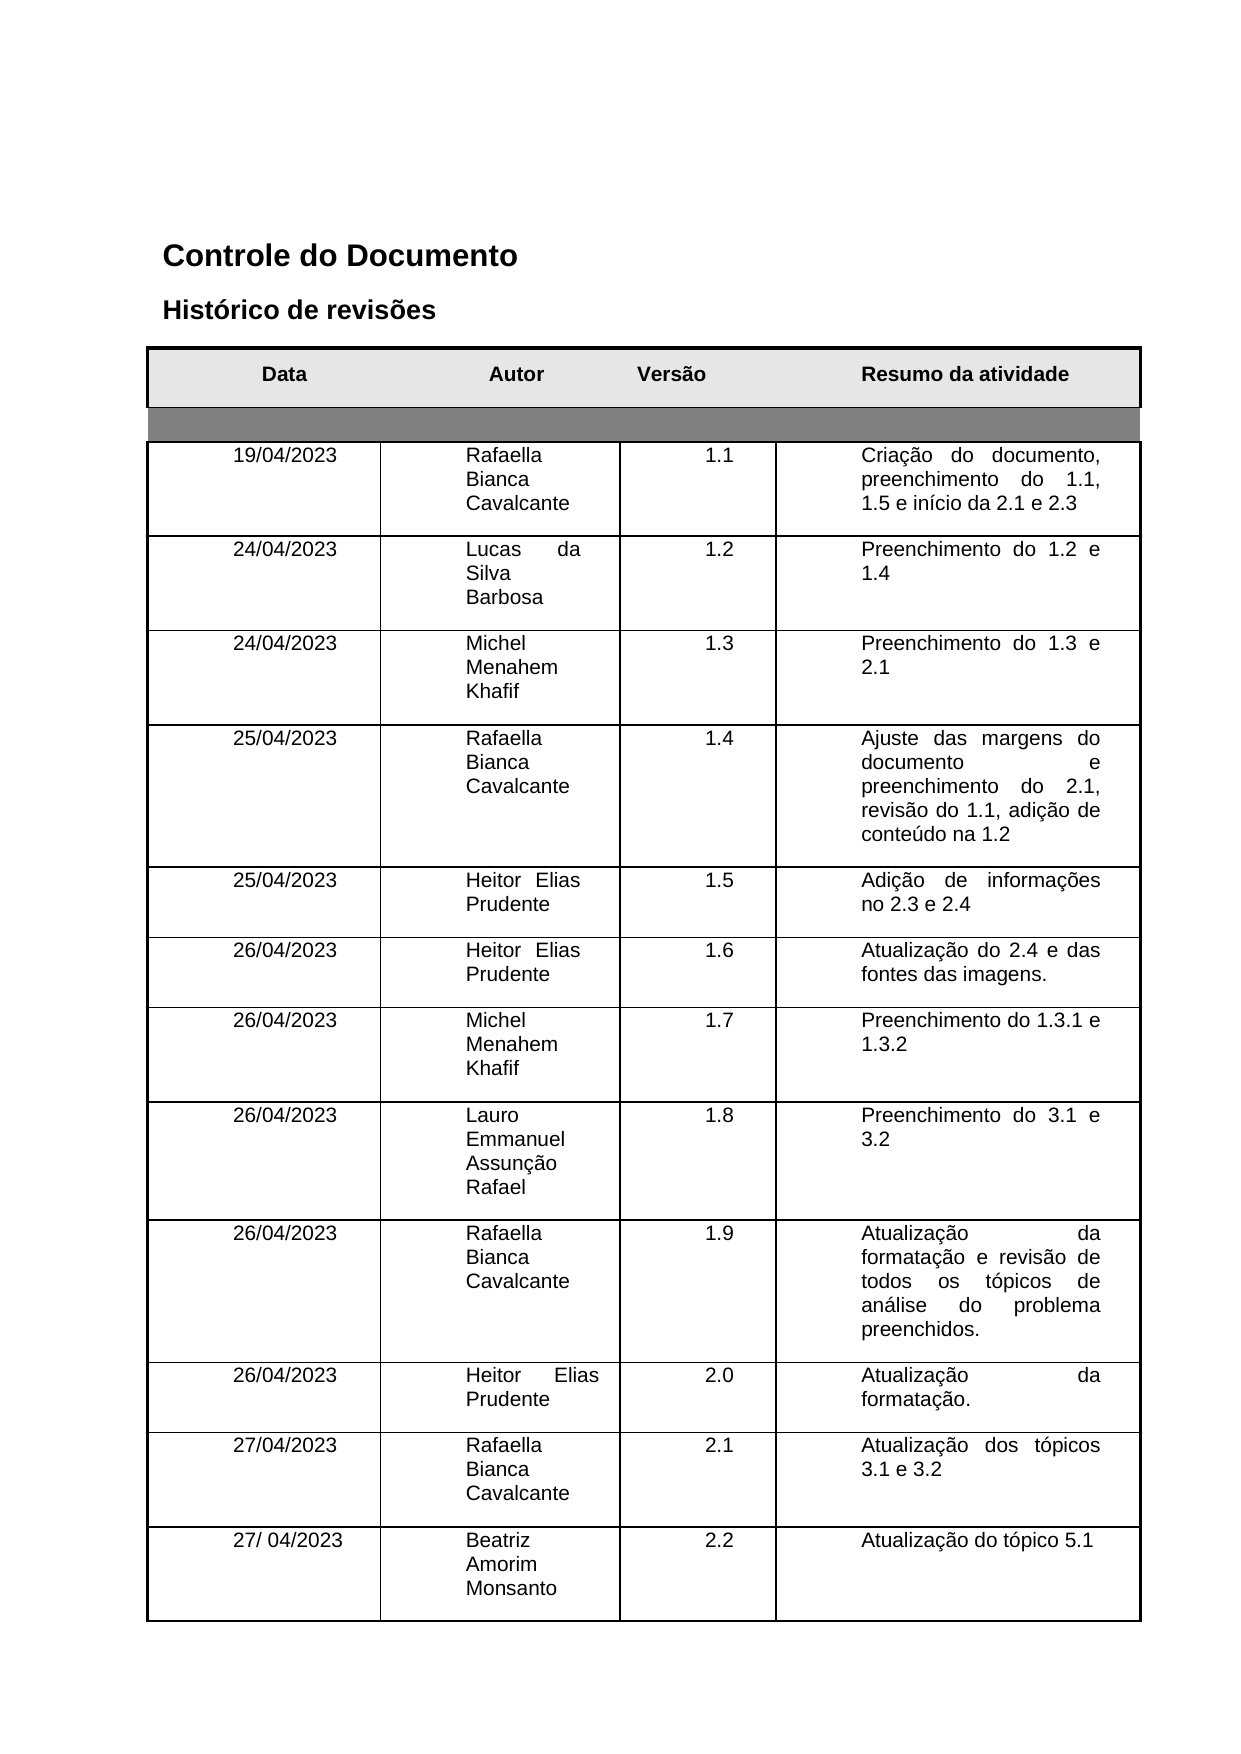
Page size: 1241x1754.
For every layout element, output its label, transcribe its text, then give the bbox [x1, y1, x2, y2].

table_cell Lauro Emmanuel Assunção Rafael [381, 1103, 619, 1219]
table_cell Atualização da formatação e revisão de todos os tópicos de análise do problema preenchidos. [777, 1221, 1139, 1361]
table_header Resumo da atividade [776, 350, 1139, 407]
table_cell Ajuste das margens do documento e preenchimento do 2.1, revisão do 1.1, adição de conteúdo na 1.2 [777, 726, 1139, 866]
table_cell 24/04/2023 [149, 631, 380, 724]
table_cell Preenchimento do 3.1 e 3.2 [777, 1103, 1139, 1219]
table_cell 25/04/2023 [149, 726, 380, 866]
table_cell 26/04/2023 [149, 1363, 380, 1432]
table_cell Michel Menahem Khafif [381, 1008, 619, 1101]
table_cell Criação do documento, preenchimento do 1.1, 1.5 e início da 2.1 e 2.3 [777, 443, 1139, 535]
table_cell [777, 1528, 1139, 1620]
table_cell Heitor Elias Prudente [381, 938, 619, 1007]
table_cell Rafaella Bianca Cavalcante [381, 1221, 619, 1361]
table_cell [148, 408, 381, 441]
table_cell Atualização dos tópicos 3.1 e 3.2 [777, 1433, 1139, 1526]
table_cell 1.4 [621, 726, 775, 866]
table_cell 26/04/2023 [149, 1008, 380, 1101]
table_cell 27/04/2023 [149, 1433, 380, 1526]
table_cell [776, 408, 1140, 441]
table_cell Preenchimento do 1.3 e 2.1 [777, 631, 1139, 724]
table_cell 26/04/2023 [149, 938, 380, 1007]
table_cell Atualização do 2.4 e das fontes das imagens. [777, 938, 1139, 1007]
table_cell Heitor Elias Prudente [381, 1363, 619, 1432]
table_cell Lucas da Silva Barbosa [381, 537, 619, 630]
table_cell 24/04/2023 [149, 537, 380, 630]
table_cell 2.2 [621, 1528, 775, 1620]
table_cell 2.1 [621, 1433, 775, 1526]
table_header Autor [381, 350, 620, 407]
table_cell [620, 408, 776, 441]
table_cell 1.8 [621, 1103, 775, 1219]
table_cell Atualização da formatação. [777, 1363, 1139, 1432]
table_cell 26/04/2023 [149, 1221, 380, 1361]
table_cell [381, 408, 620, 441]
text Histórico de revisões [162, 294, 1165, 326]
table_cell 19/04/2023 [149, 443, 380, 535]
table_header Versão [620, 350, 776, 407]
table_cell Rafaella Bianca Cavalcante [381, 1433, 619, 1526]
table_cell Rafaella Bianca Cavalcante [381, 726, 619, 866]
table_cell Rafaella Bianca Cavalcante [381, 443, 619, 535]
table_cell 2.0 [621, 1363, 775, 1432]
table_cell 1.3 [621, 631, 775, 724]
text Controle do Documento [162, 237, 1165, 273]
table_cell Adição de informações no 2.3 e 2.4 [777, 868, 1139, 936]
table_cell 1.6 [621, 938, 775, 1007]
table_cell 1.1 [621, 443, 775, 535]
table_cell 26/04/2023 [149, 1103, 380, 1219]
table_cell Preenchimento do 1.2 e 1.4 [777, 537, 1139, 630]
table_cell 1.2 [621, 537, 775, 630]
table_header Data [149, 350, 381, 407]
table_cell Michel Menahem Khafif [381, 631, 619, 724]
table_cell Beatriz Amorim Monsanto [381, 1528, 619, 1620]
table_cell Preenchimento do 1.3.1 e 1.3.2 [777, 1008, 1139, 1101]
table_cell Heitor Elias Prudente [381, 868, 619, 936]
table_cell 27/ 04/2023 [149, 1528, 380, 1620]
table_cell 25/04/2023 [149, 868, 380, 936]
table_cell 1.7 [621, 1008, 775, 1101]
table_cell 1.9 [621, 1221, 775, 1361]
table_cell 1.5 [621, 868, 775, 936]
